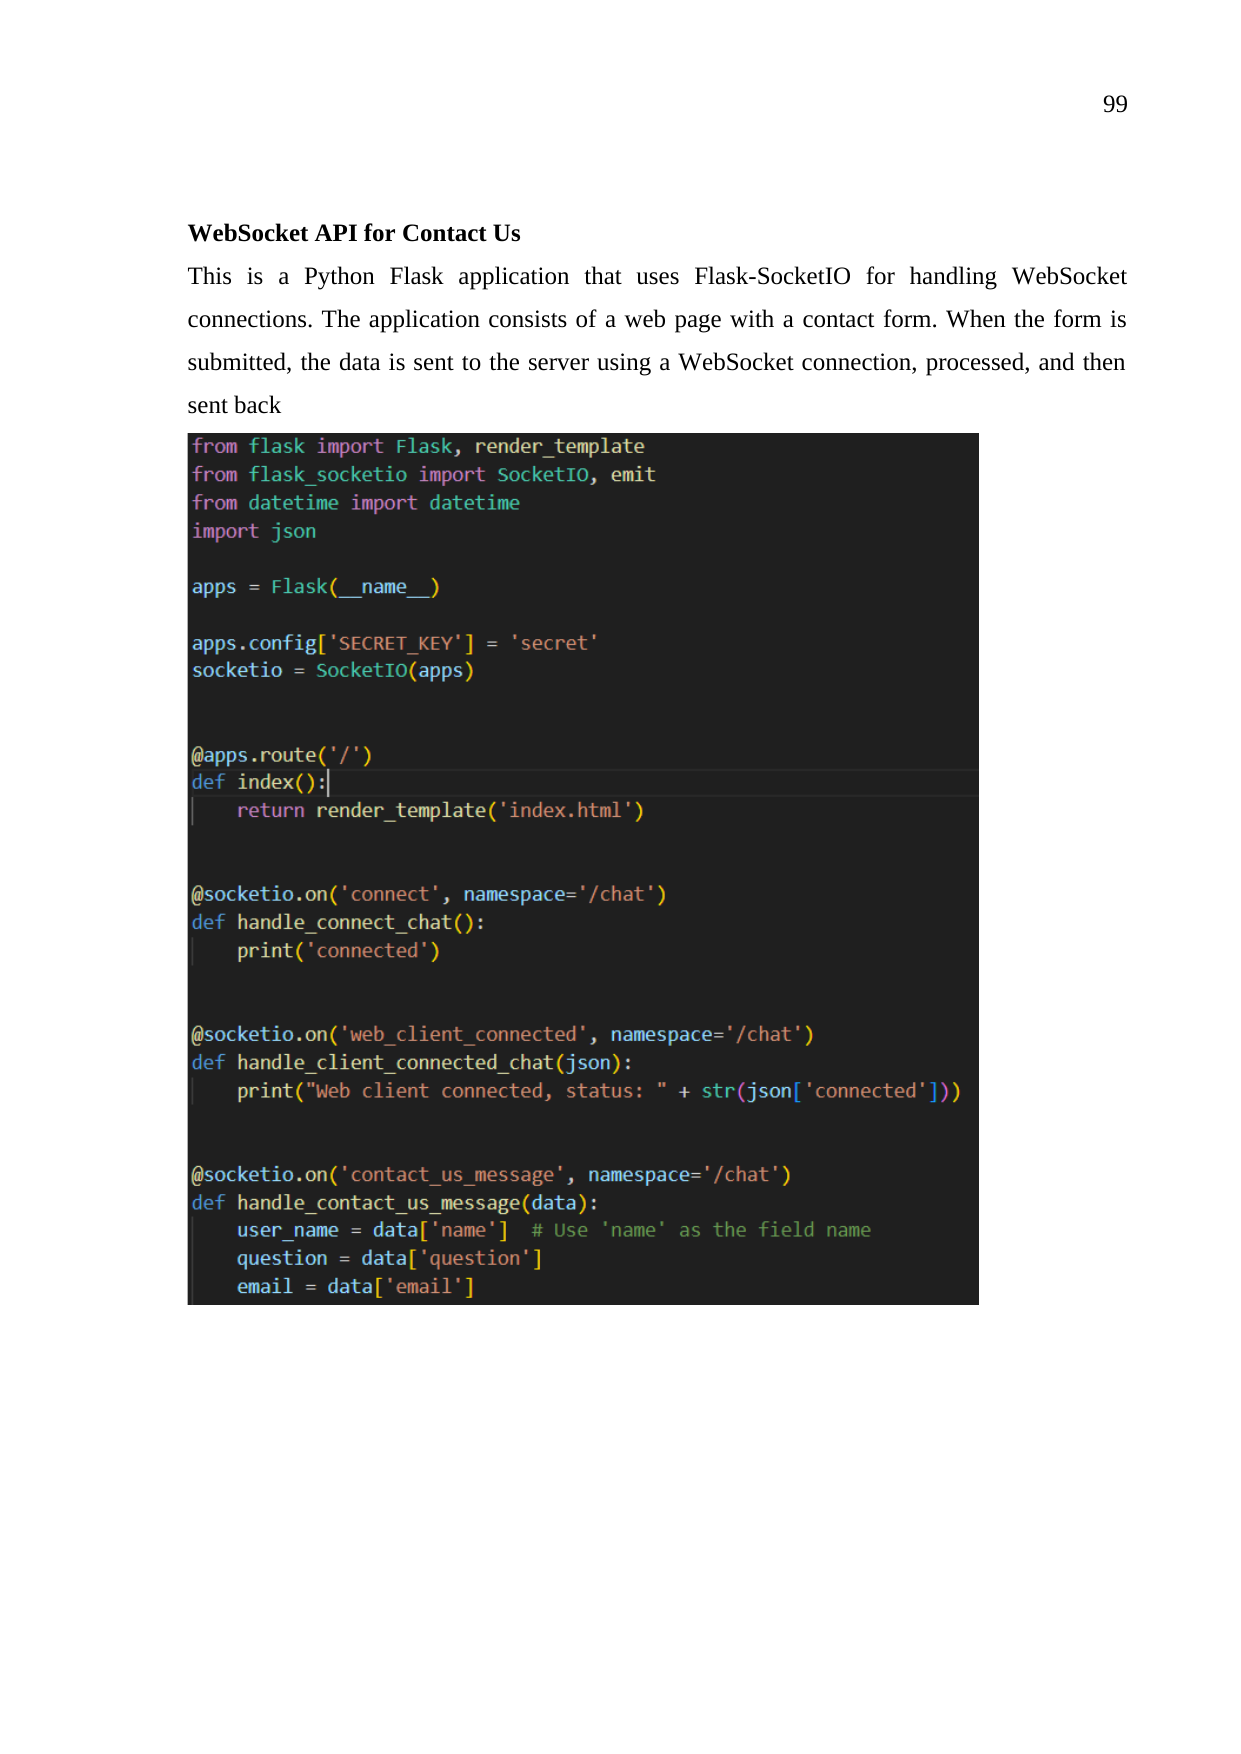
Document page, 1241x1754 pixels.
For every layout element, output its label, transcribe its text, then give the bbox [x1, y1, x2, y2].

picture [187, 433, 979, 1305]
text This is a Python Flask application that uses Flask-SocketIO for handling WebSocket connections. The application consists of a web page with a contact form. When the form is submitted, the data is sent to the server using a WebSocket connection, processed, and then sent back [187, 261, 1128, 419]
text WebSocket API for Contact Us [187, 218, 1128, 247]
